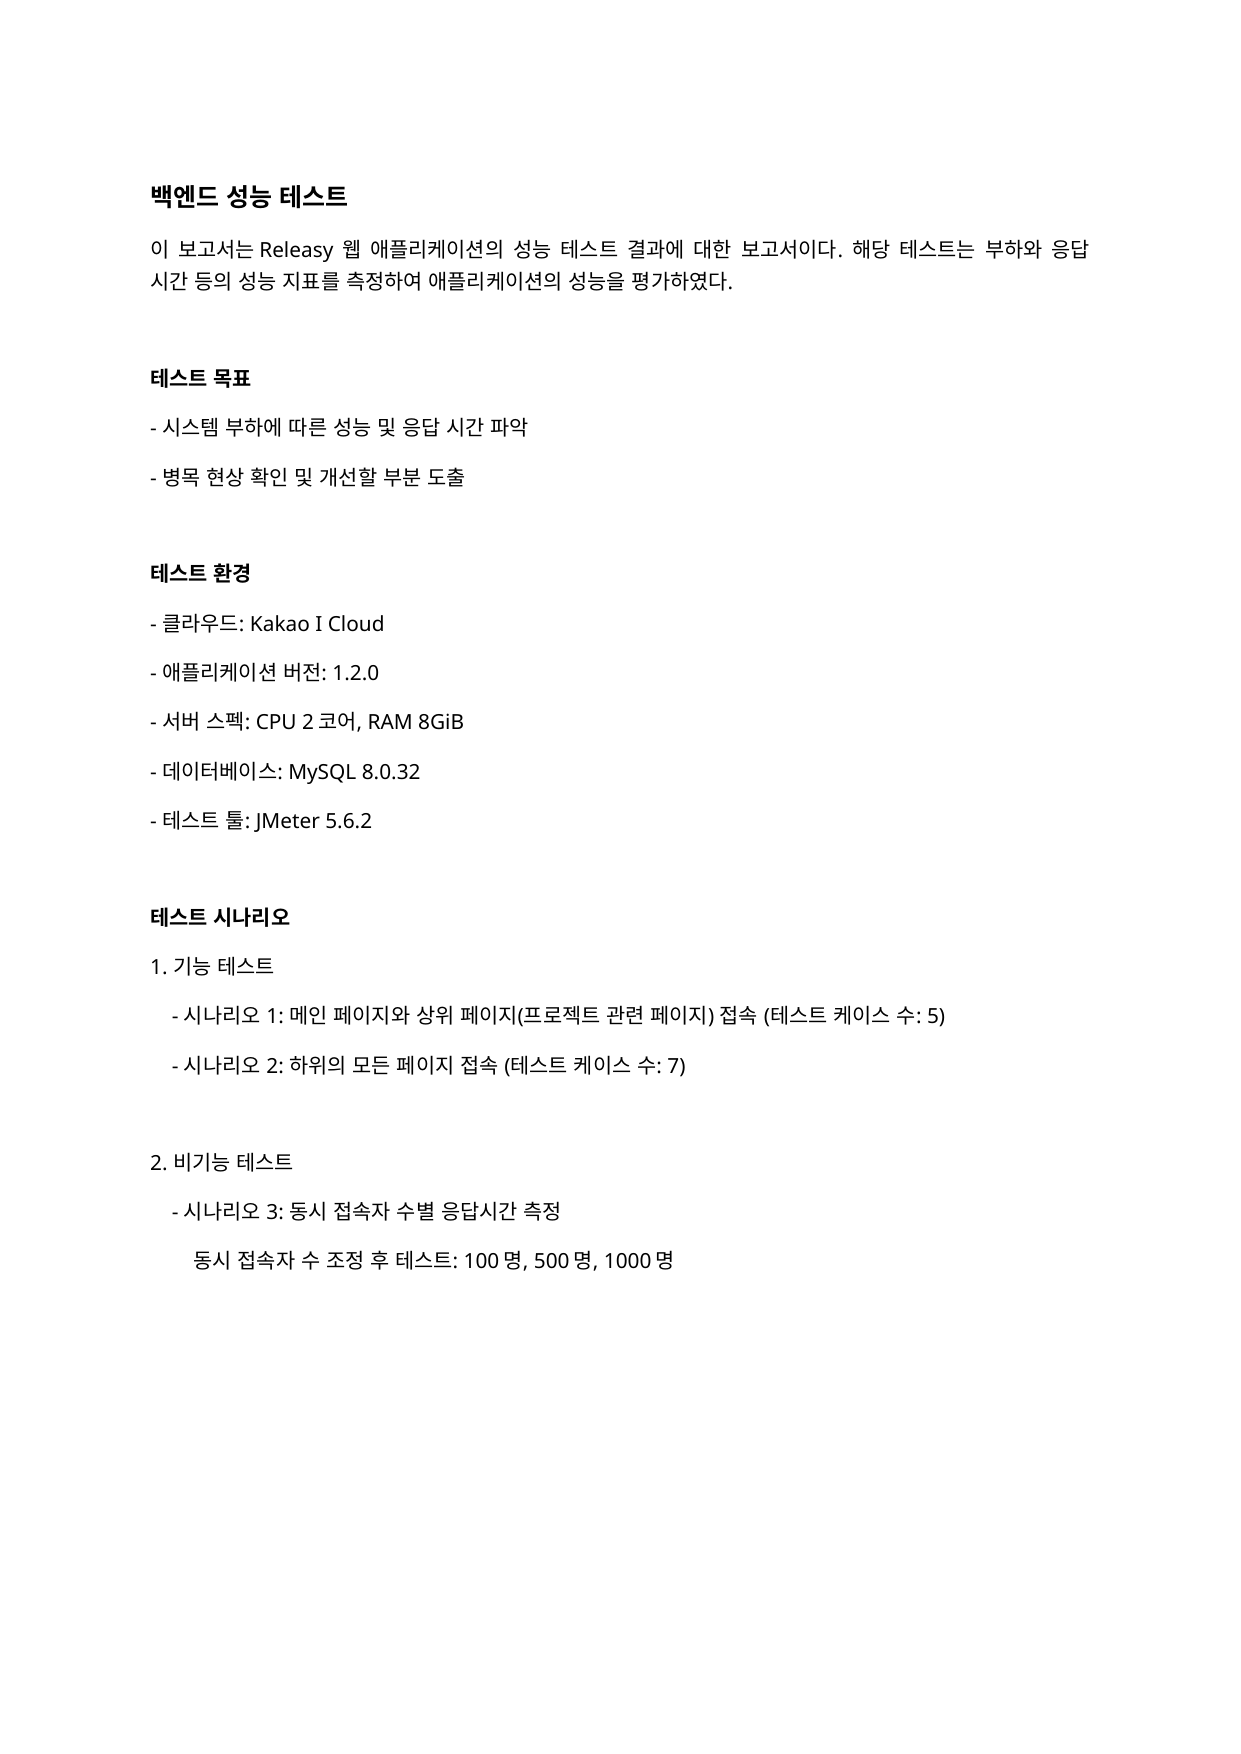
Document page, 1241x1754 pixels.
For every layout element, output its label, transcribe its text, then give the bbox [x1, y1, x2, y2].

text - 서버 스펙: CPU 2코어, RAM 8GiB [150, 706, 1090, 736]
text - 애플리케이션 버전: 1.2.0 [150, 656, 1090, 687]
text - 시나리오 2: 하위의 모든 페이지 접속 (테스트 케이스 수: 7) [150, 1049, 1090, 1079]
text 동시 접속자 수 조정 후 테스트: 100명, 500명, 1000명 [150, 1244, 1090, 1275]
text 이 보고서는Releasy 웹 애플리케이션의 성능 테스트 결과에 대한 보고서이다. 해당 테스트는 부하와 응답 시간 등의 성능 지표를 측정하여 애플리케이션의 성능을 평가하였다. [150, 233, 1090, 296]
text - 시스템 부하에 따른 성능 및 응답 시간 파악 [150, 412, 1090, 442]
text 테스트 시나리오 [150, 901, 1090, 931]
text - 병목 현상 확인 및 개선할 부분 도출 [150, 461, 1090, 491]
text 테스트 목표 [150, 362, 1090, 392]
text 2. 비기능 테스트 [150, 1146, 1090, 1176]
text 1. 기능 테스트 [150, 950, 1090, 981]
text - 시나리오 1: 메인 페이지와 상위 페이지(프로젝트 관련 페이지) 접속 (테스트 케이스 수: 5) [150, 1000, 1090, 1030]
text - 테스트 툴: JMeter 5.6.2 [150, 804, 1090, 835]
text - 클라우드: Kakao I Cloud [150, 607, 1090, 637]
text 백엔드 성능 테스트 [150, 177, 1090, 213]
text 테스트 환경 [150, 558, 1090, 588]
text - 데이터베이스: MySQL 8.0.32 [150, 755, 1090, 785]
text - 시나리오 3: 동시 접속자 수별 응답시간 측정 [150, 1195, 1090, 1225]
